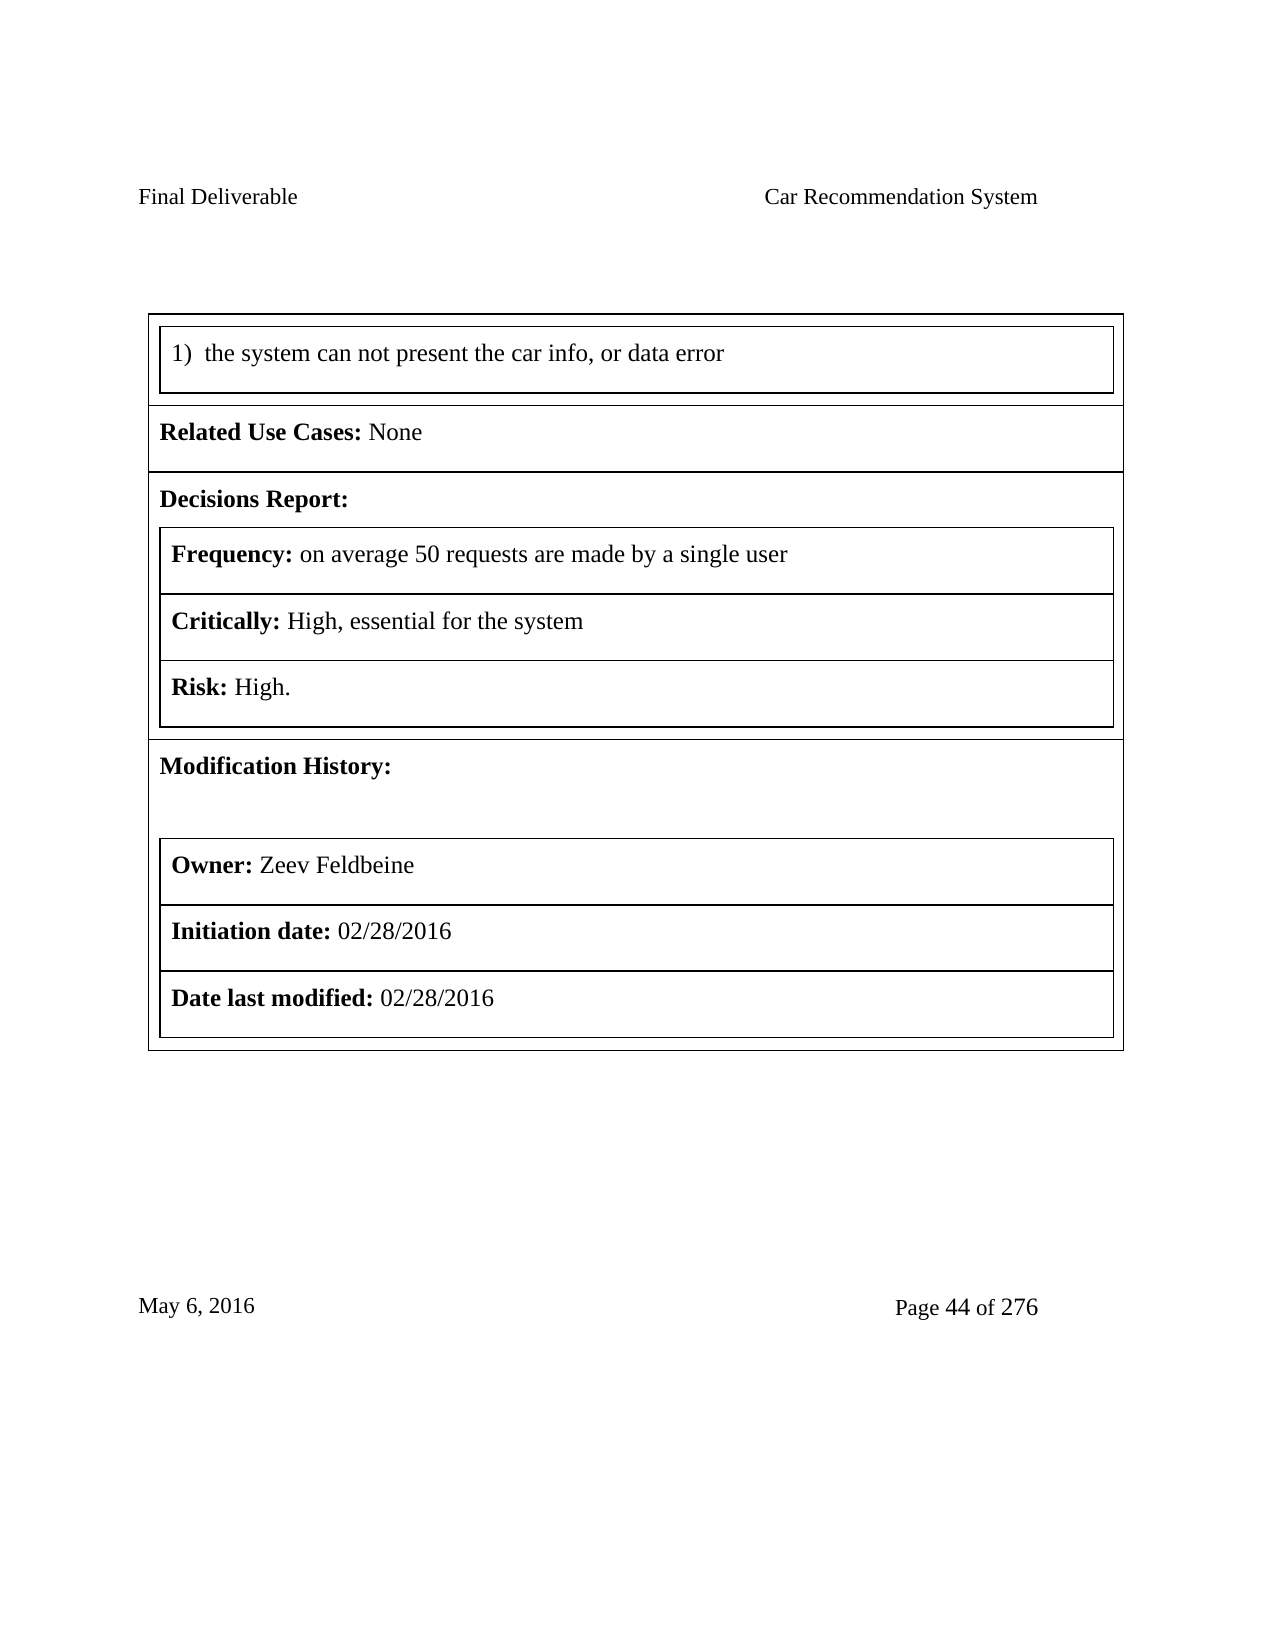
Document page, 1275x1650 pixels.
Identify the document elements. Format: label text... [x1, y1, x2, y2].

table_cell Decisions Report: [149, 473, 1123, 739]
table_cell Exceptions: [149, 315, 1123, 405]
table_cell Related Use Cases: None [149, 406, 1123, 471]
table_cell Modification History: [149, 740, 1123, 1049]
